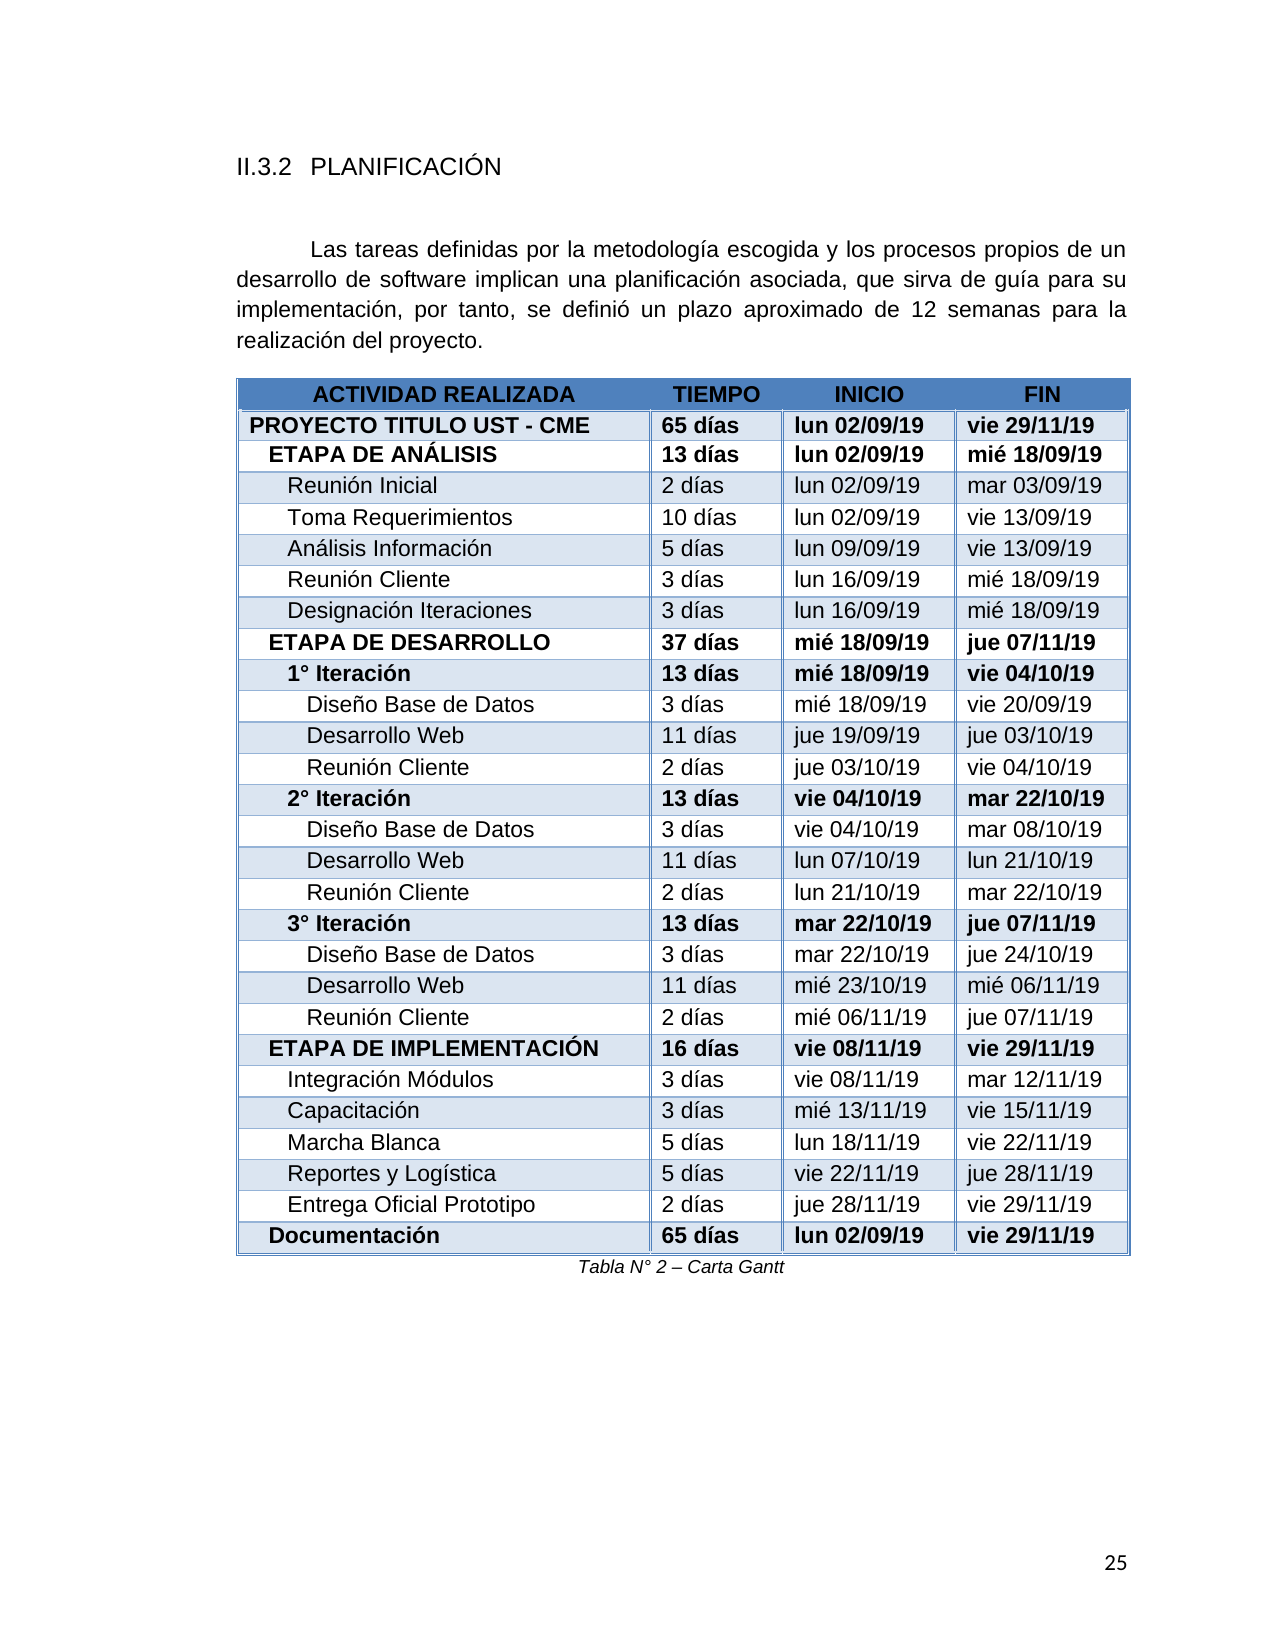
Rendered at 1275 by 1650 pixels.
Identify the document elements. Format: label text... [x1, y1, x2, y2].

table_cell Reportes y Logística [239, 1160, 649, 1190]
table_cell Integración Módulos [239, 1066, 649, 1096]
table_cell Desarrollo Web [239, 848, 649, 878]
table_cell lun 09/09/19 [784, 535, 954, 565]
table_cell 5 días [652, 535, 781, 565]
table_cell Designación Iteraciones [239, 598, 649, 628]
table_cell 3 días [652, 1098, 781, 1128]
table_cell vie 15/11/19 [957, 1098, 1127, 1128]
table_cell Capacitación [239, 1098, 649, 1128]
table_cell lun 02/09/19 [784, 504, 954, 534]
table_cell lun 16/09/19 [784, 566, 954, 596]
table_cell PROYECTO TITULO UST - CME [238, 409, 650, 440]
table_cell Diseño Base de Datos [239, 941, 649, 971]
table_cell 2 días [652, 754, 781, 784]
table_cell 3 días [652, 941, 781, 971]
table_cell Desarrollo Web [239, 723, 649, 753]
table_header INICIO [783, 379, 956, 409]
table_cell vie 04/10/19 [784, 785, 954, 815]
table_cell 2° Iteración [239, 785, 649, 815]
table_cell mié 18/09/19 [957, 566, 1127, 596]
text Las tareas definidas por la metodología escogida y los procesos propios de un desarrollo de software implican una planificación asociada, que sirva de guía para su implementación, por tanto, se definió un plazo aproximado de 12 semanas para la realización del proyecto. [236, 236, 1127, 353]
table_cell vie 04/10/19 [784, 816, 954, 846]
table_cell jue 07/11/19 [957, 910, 1127, 940]
table_cell Diseño Base de Datos [239, 691, 649, 721]
table_cell jue 24/10/19 [957, 941, 1127, 971]
table_cell 13 días [652, 660, 781, 690]
table_cell mié 23/10/19 [784, 973, 954, 1003]
table_cell lun 07/10/19 [784, 848, 954, 878]
table_cell 3 días [652, 566, 781, 596]
table_header TIEMPO [650, 379, 783, 409]
table_cell Reunión Cliente [239, 1004, 649, 1034]
table_cell mié 18/09/19 [784, 691, 954, 721]
table_cell mar 08/10/19 [957, 816, 1127, 846]
table_cell jue 28/11/19 [784, 1191, 954, 1221]
table_cell mar 22/10/19 [957, 879, 1127, 909]
table_cell vie 08/11/19 [784, 1066, 954, 1096]
table_cell vie 08/11/19 [784, 1035, 954, 1065]
table_cell Diseño Base de Datos [239, 816, 649, 846]
table_cell vie 29/11/19 [957, 1191, 1127, 1221]
table_cell mié 18/09/19 [957, 441, 1127, 471]
table_cell Reunión Inicial [239, 473, 649, 503]
table_cell Entrega Oficial Prototipo [239, 1191, 649, 1221]
table_cell 5 días [652, 1160, 781, 1190]
text Tabla N° 2 – Carta Gantt [236, 1256, 1127, 1277]
table_cell 11 días [652, 848, 781, 878]
table_cell 3 días [652, 598, 781, 628]
table_cell ETAPA DE IMPLEMENTACIÓN [239, 1035, 649, 1065]
table_cell 3 días [652, 1066, 781, 1096]
table_cell Reunión Cliente [239, 754, 649, 784]
table_cell jue 03/10/19 [784, 754, 954, 784]
table_cell Marcha Blanca [239, 1129, 649, 1159]
table_cell 65 días [652, 412, 781, 440]
table_cell mar 12/11/19 [957, 1066, 1127, 1096]
table_cell jue 28/11/19 [957, 1160, 1127, 1190]
table_cell mié 18/09/19 [784, 660, 954, 690]
table_cell ETAPA DE ANÁLISIS [239, 441, 649, 471]
table_cell vie 20/09/19 [957, 691, 1127, 721]
table_cell 65 días [650, 1223, 783, 1253]
table_cell jue 07/11/19 [957, 1004, 1127, 1034]
table_cell jue 07/11/19 [957, 629, 1127, 659]
table_cell mié 06/11/19 [784, 1004, 954, 1034]
table_cell lun 18/11/19 [784, 1129, 954, 1159]
table_cell 13 días [652, 441, 781, 471]
table_cell mié 06/11/19 [957, 973, 1127, 1003]
table_cell 16 días [652, 1035, 781, 1065]
table_cell 13 días [652, 910, 781, 940]
table_cell 2 días [652, 1004, 781, 1034]
table_cell mar 22/10/19 [957, 785, 1127, 815]
table_cell 11 días [652, 973, 781, 1003]
table_cell ETAPA DE DESARROLLO [239, 629, 649, 659]
table_cell Documentación [239, 1223, 650, 1253]
table_cell lun 02/09/19 [784, 412, 954, 440]
table_header FIN [956, 381, 1127, 409]
table_cell vie 04/10/19 [957, 660, 1127, 690]
table_cell lun 16/09/19 [784, 598, 954, 628]
table_cell mié 18/09/19 [784, 629, 954, 659]
table_cell 3 días [652, 691, 781, 721]
table_cell Toma Requerimientos [239, 504, 649, 534]
table_cell 13 días [652, 785, 781, 815]
table_cell Reunión Cliente [239, 566, 649, 596]
table_cell 3° Iteración [239, 910, 649, 940]
table_cell jue 19/09/19 [784, 723, 954, 753]
table_cell Reunión Cliente [239, 879, 649, 909]
table_cell 11 días [652, 723, 781, 753]
table_cell lun 21/10/19 [957, 848, 1127, 878]
table_cell 2 días [652, 1191, 781, 1221]
table_cell mar 22/10/19 [784, 941, 954, 971]
table_cell 3 días [652, 816, 781, 846]
table_cell lun 02/09/19 [783, 1223, 956, 1253]
table_cell Desarrollo Web [239, 973, 649, 1003]
table_cell vie 13/09/19 [957, 504, 1127, 534]
table_cell mar 03/09/19 [957, 473, 1127, 503]
table_cell mar 22/10/19 [784, 910, 954, 940]
table_cell vie 04/10/19 [957, 754, 1127, 784]
table_header ACTIVIDAD REALIZADA [239, 381, 650, 409]
table_cell vie 29/11/19 [957, 1035, 1127, 1065]
table_cell mié 18/09/19 [957, 598, 1127, 628]
table_cell mié 13/11/19 [784, 1098, 954, 1128]
table_cell lun 02/09/19 [784, 441, 954, 471]
table_cell lun 21/10/19 [784, 879, 954, 909]
table_cell vie 13/09/19 [957, 535, 1127, 565]
table_cell 10 días [652, 504, 781, 534]
table_cell vie 29/11/19 [956, 409, 1129, 440]
table_cell 2 días [652, 473, 781, 503]
table_cell 2 días [652, 879, 781, 909]
table_cell vie 22/11/19 [957, 1129, 1127, 1159]
table_cell jue 03/10/19 [957, 723, 1127, 753]
table_cell 37 días [652, 629, 781, 659]
table_cell vie 22/11/19 [784, 1160, 954, 1190]
subtitle II.3.2 PLANIFICACIÓN [236, 152, 1127, 181]
table_cell 5 días [652, 1129, 781, 1159]
table_cell lun 02/09/19 [784, 473, 954, 503]
table_cell 1° Iteración [239, 660, 649, 690]
table_cell vie 29/11/19 [956, 1223, 1127, 1253]
table_cell Análisis Información [239, 535, 649, 565]
